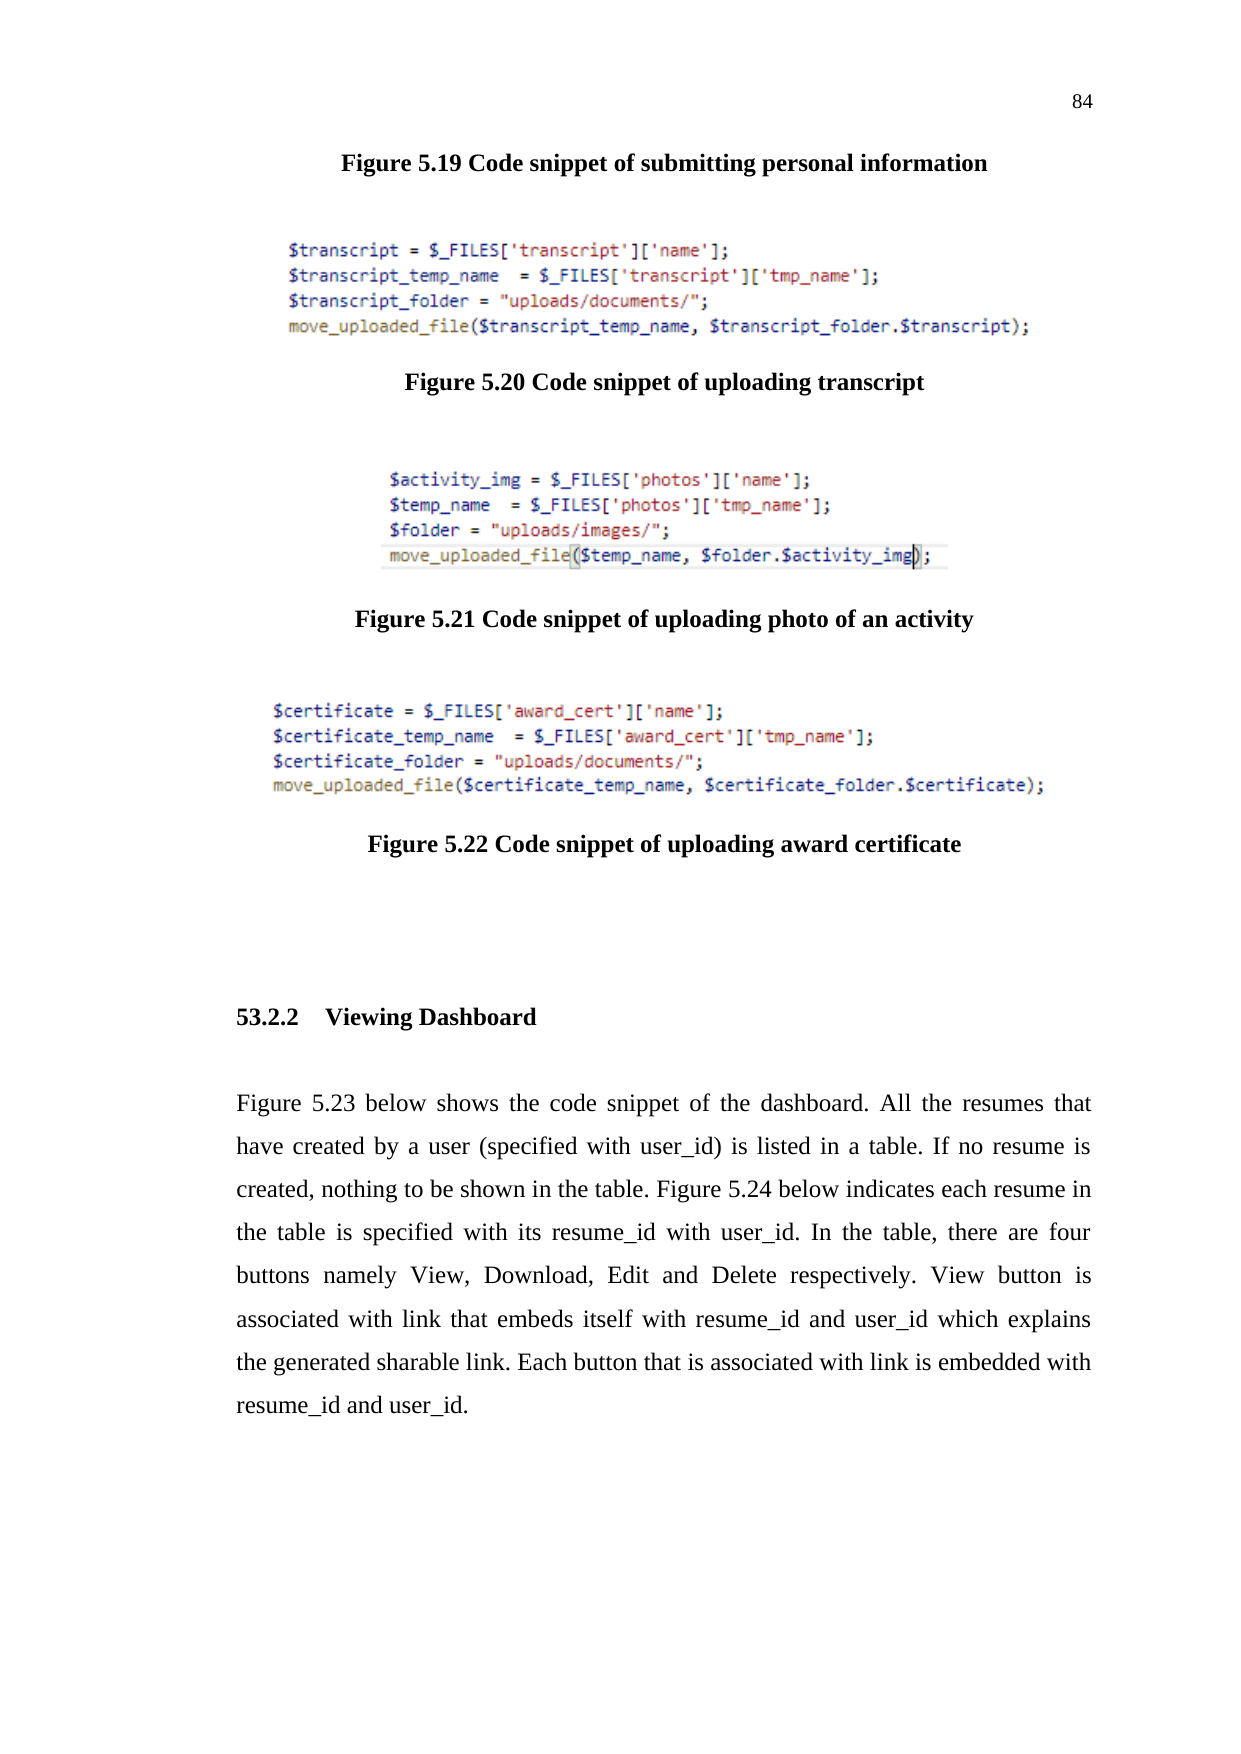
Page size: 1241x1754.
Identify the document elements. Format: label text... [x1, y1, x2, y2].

text Figure 5.19 Code snippet of submitting personal information [236, 148, 1092, 176]
text Figure 5.21 Code snippet of uploading photo of an activity [236, 604, 1092, 632]
picture [266, 690, 1063, 815]
subtitle Viewing Dashboard [236, 1002, 1092, 1031]
picture [279, 233, 1050, 353]
text Figure 5.23 below shows the code snippet of the dashboard. All the resumes that have created by a user (specified with user_id) is listed in a table. If no resume is created, nothing to be shown in the table. Figure 5.24 below indicates each resume in the table is specified with its resume_id with user_id. In the table, there are four buttons namely View, Download, Edit and Delete respectively. View button is associated with link that embeds itself with resume_id and user_id which explains the generated sharable link. Each button that is associated with link is embedded with resume_id and user_id. [236, 1088, 1092, 1419]
text Figure 5.22 Code snippet of uploading award certificate [236, 829, 1092, 858]
picture [380, 453, 948, 590]
text Figure 5.20 Code snippet of uploading transcript [236, 367, 1092, 396]
